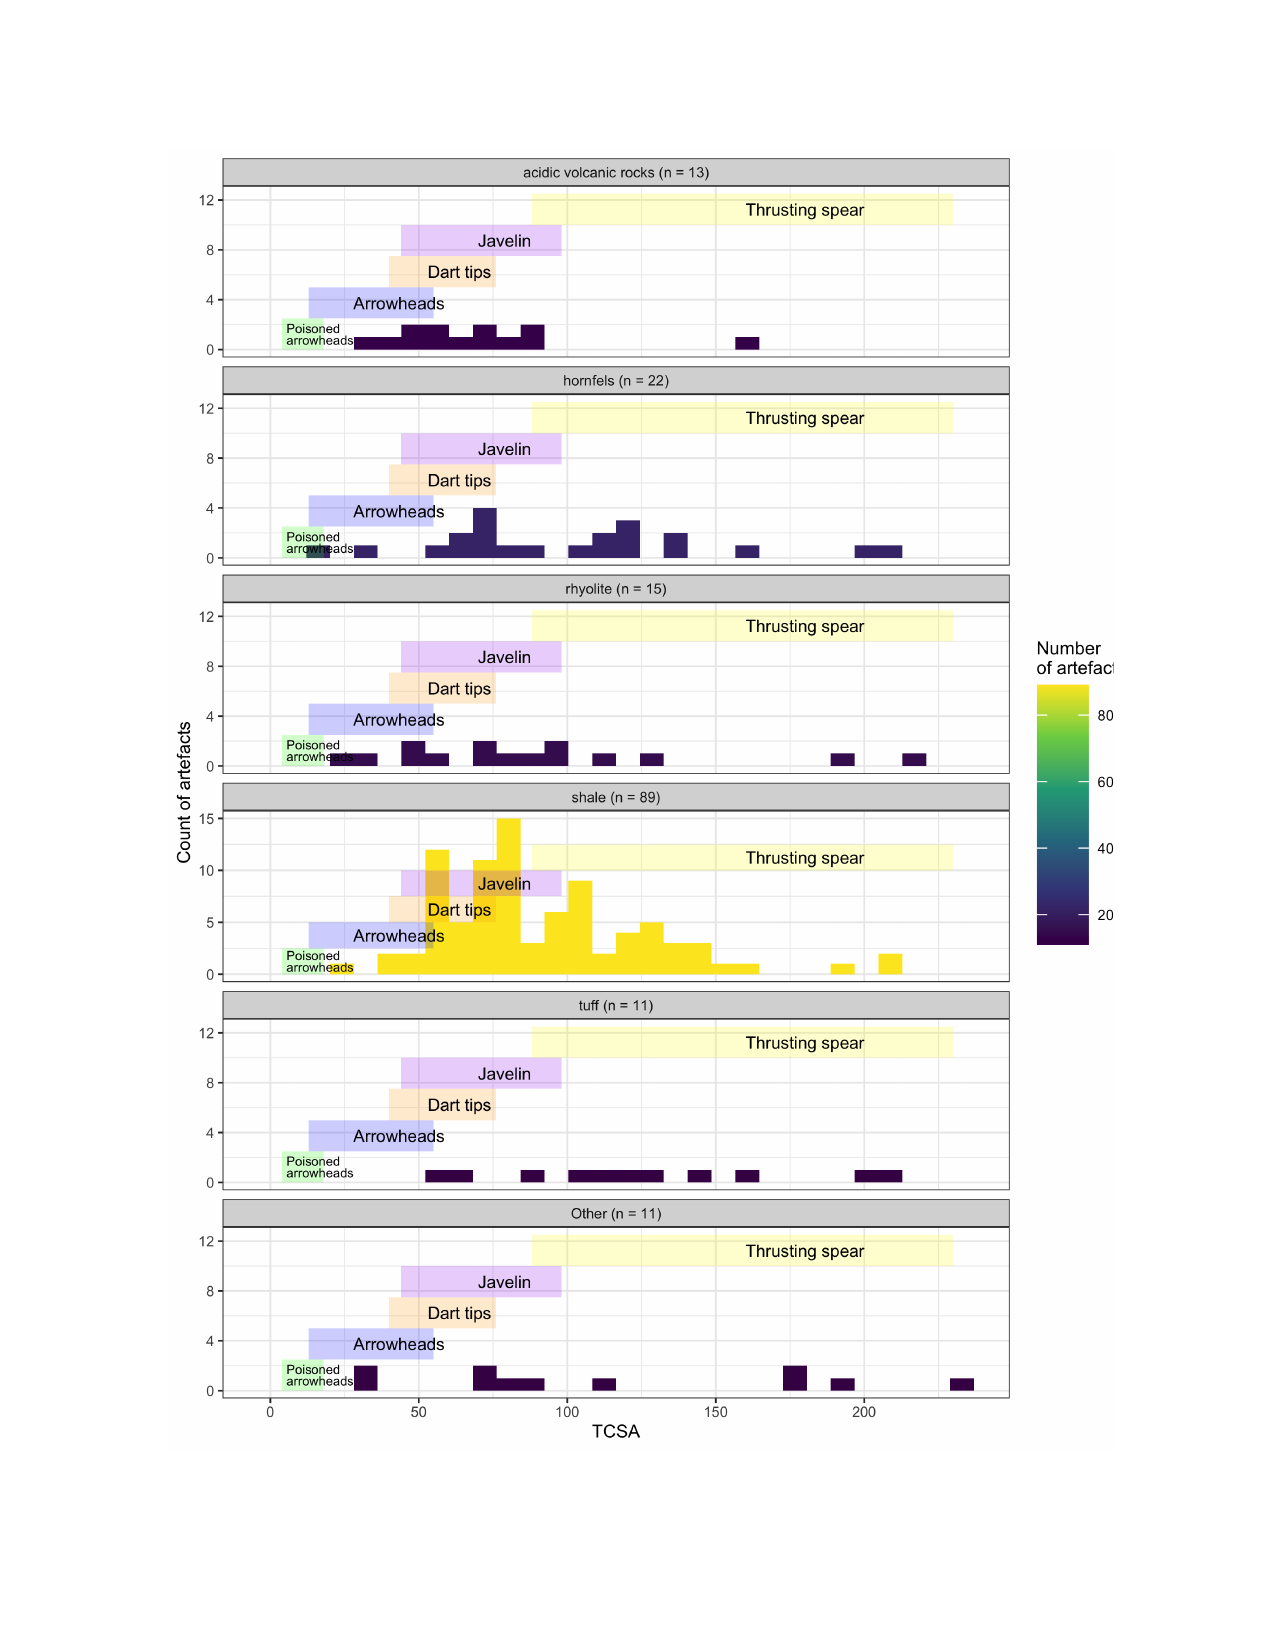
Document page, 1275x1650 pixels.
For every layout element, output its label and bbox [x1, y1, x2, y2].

picture [168, 150, 1114, 1450]
table_header [139, 150, 1114, 1471]
